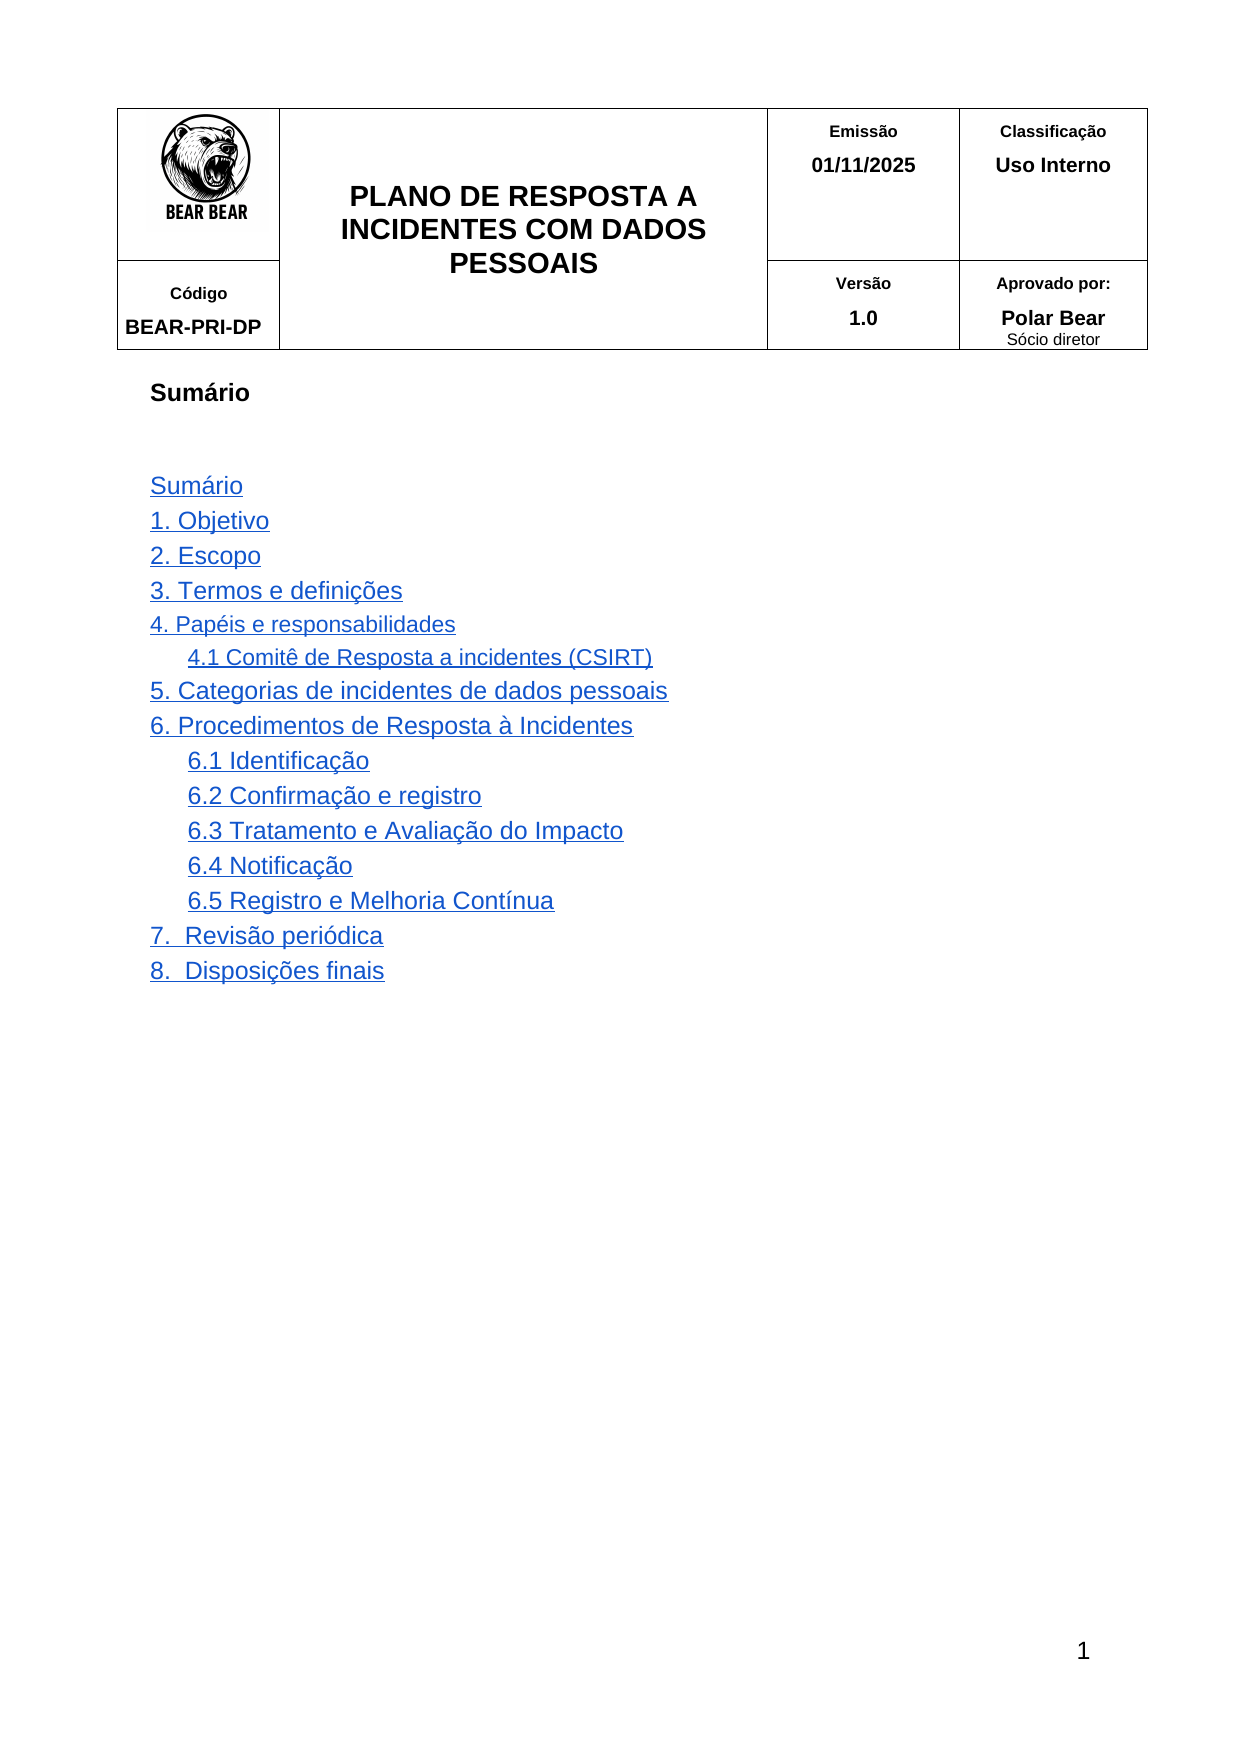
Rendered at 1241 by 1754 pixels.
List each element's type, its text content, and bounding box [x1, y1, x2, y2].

subtitle Sumário [150, 378, 1090, 407]
picture [146, 109, 269, 232]
